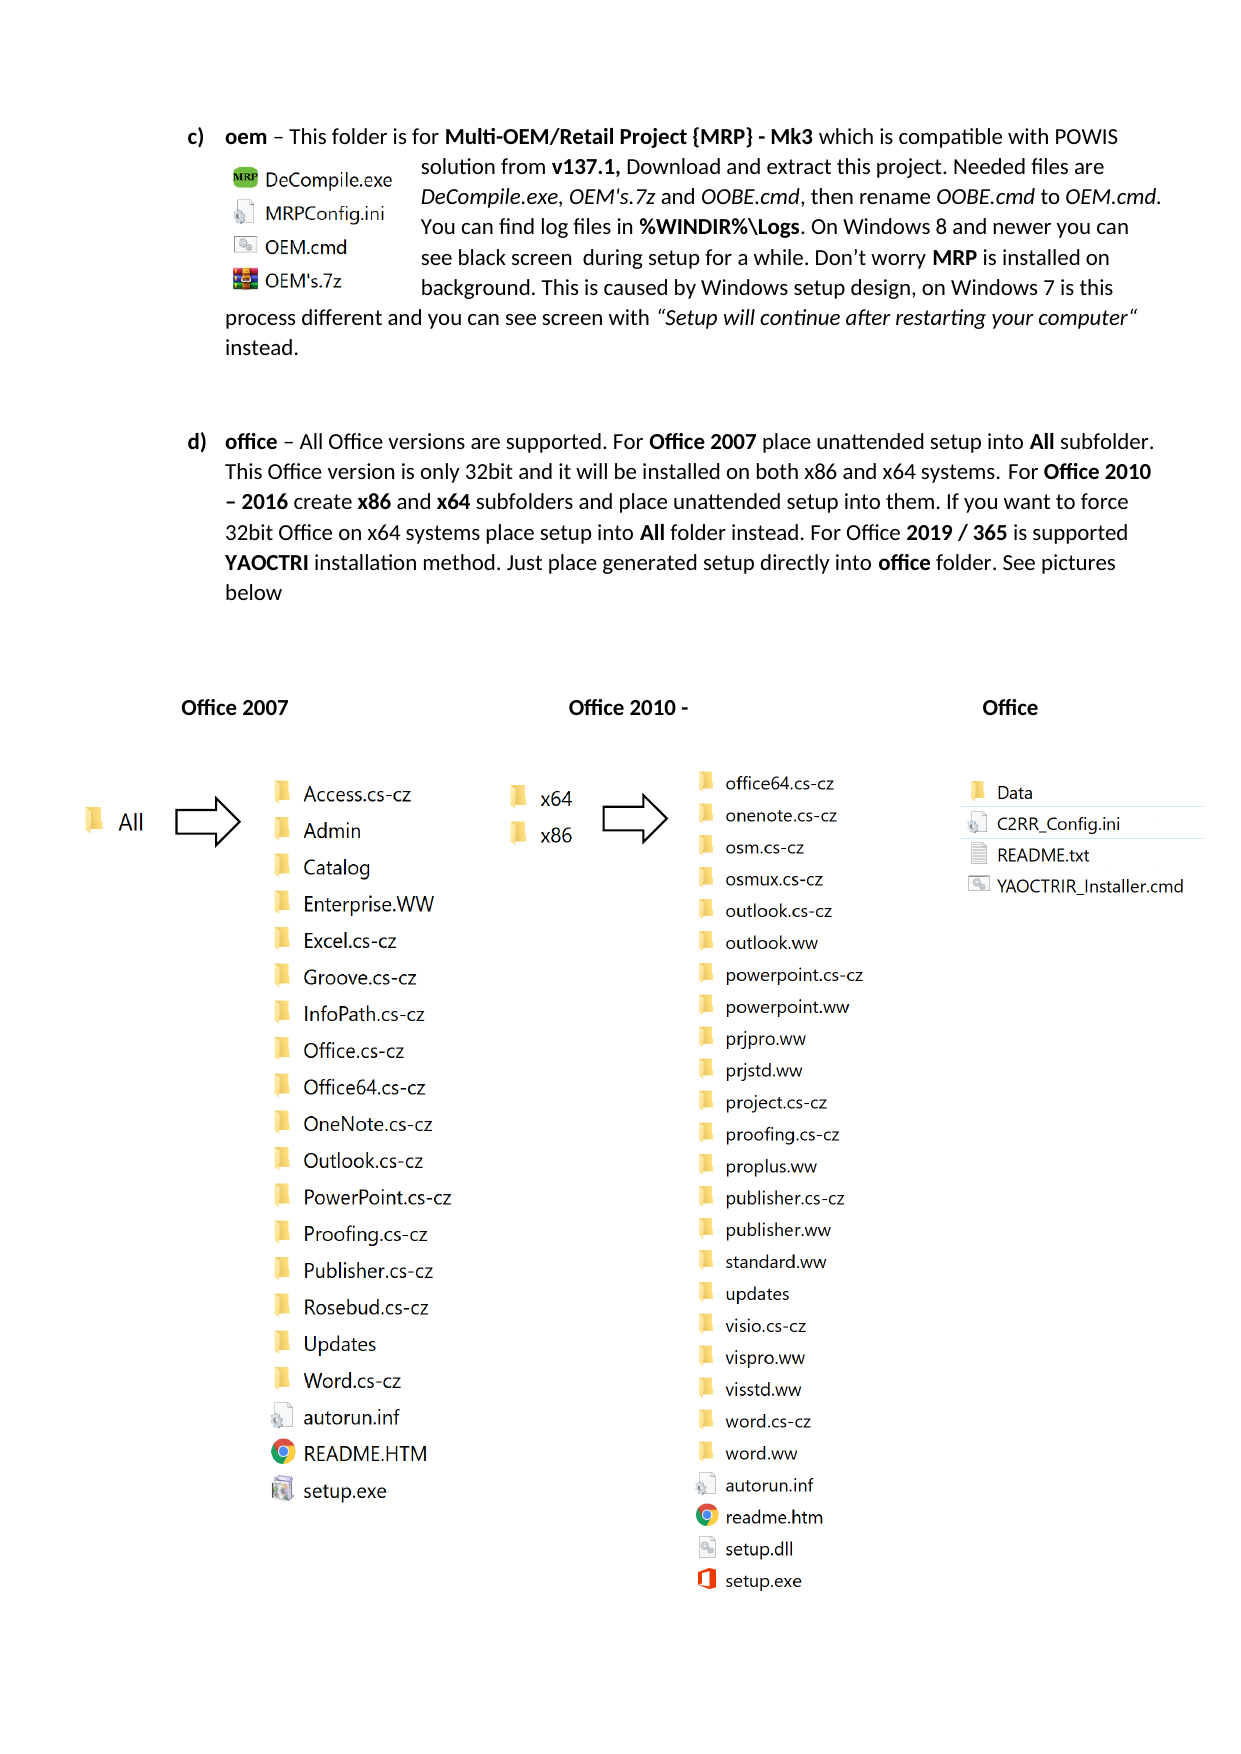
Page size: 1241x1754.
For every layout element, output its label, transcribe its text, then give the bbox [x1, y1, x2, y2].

list oem – This folder is for Multi-OEM/Retail Project {MRP} - Mk3 which is compatible with POWIS solution from v137.1, Download and extract this project. Needed files are DeCompile.exe, OEM's.7z and OOBE.cmd, then rename OOBE.cmd to OEM.cmd. You can find log files in %WINDIR%\Logs. On Windows 8 and newer you can see black screen during setup for a while. Don’t worry MRP is installed on background. This is caused by Windows setup design, on Windows 7 is this process different and you can see screen with “Setup will continue after restarting your computer“ instead. [187, 122, 1165, 361]
picture [237, 776, 459, 1504]
picture [502, 779, 586, 855]
picture [684, 763, 875, 1594]
picture [961, 776, 1204, 913]
picture [75, 794, 150, 843]
list office – All Office versions are supported. For Office 2007 place unattended setup into All subfolder. This Office version is only 32bit and it will be installed on both x86 and x64 systems. For Office 2010 – 2016 create x86 and x64 subfolders and place unattended setup into them. If you want to force 32bit Office on x64 systems place setup into All folder instead. For Office 2019 / 365 is supported YAOCTRI installation method. Just place generated setup directly into office folder. See pictures below [187, 427, 1165, 606]
picture [227, 157, 402, 298]
